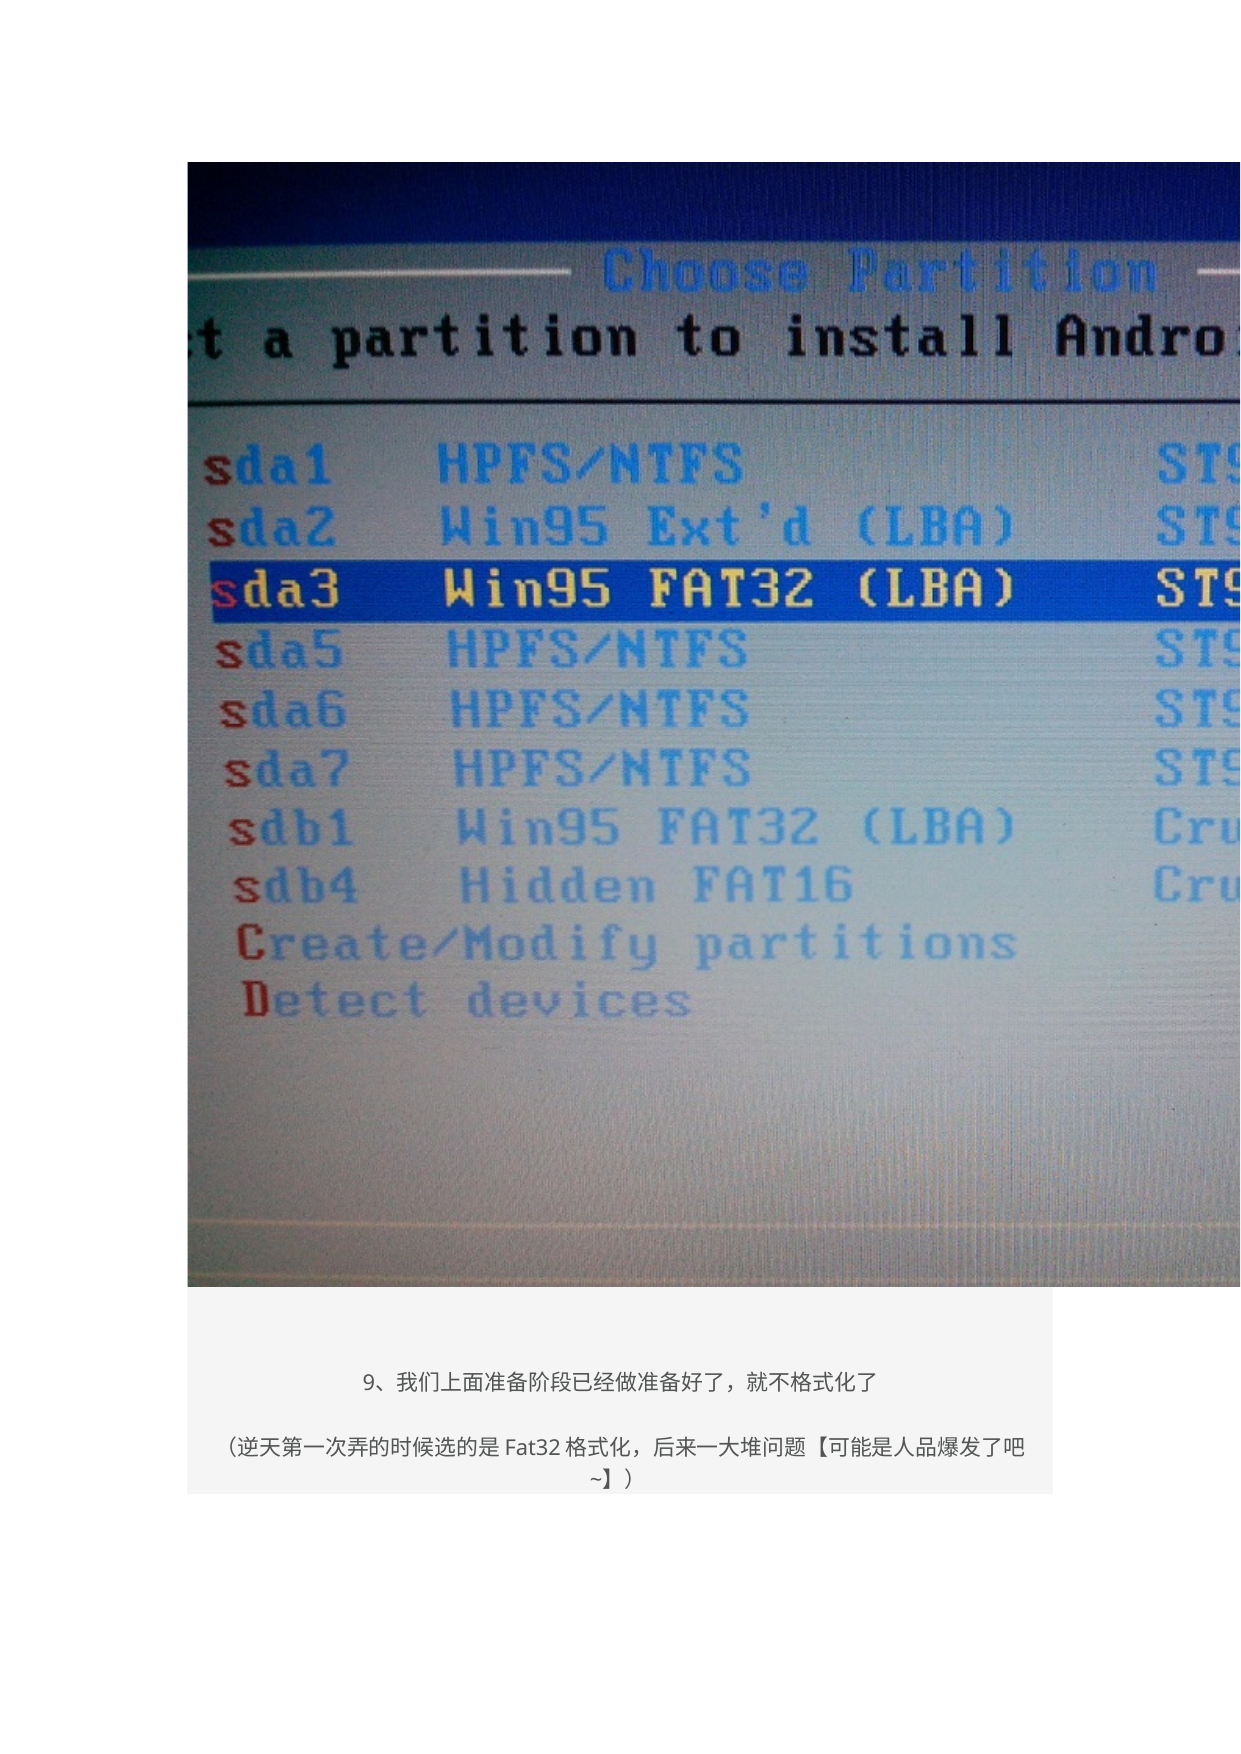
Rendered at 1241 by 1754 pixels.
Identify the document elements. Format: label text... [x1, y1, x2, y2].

text 9、我们上面准备阶段已经做准备好了，就不格式化了 [187, 1364, 1053, 1397]
text （逆天第一次弄的时候选的是Fat32格式化，后来一大堆问题【可能是人品爆发了吧~】） [187, 1429, 1053, 1494]
picture [187, 162, 1241, 1287]
